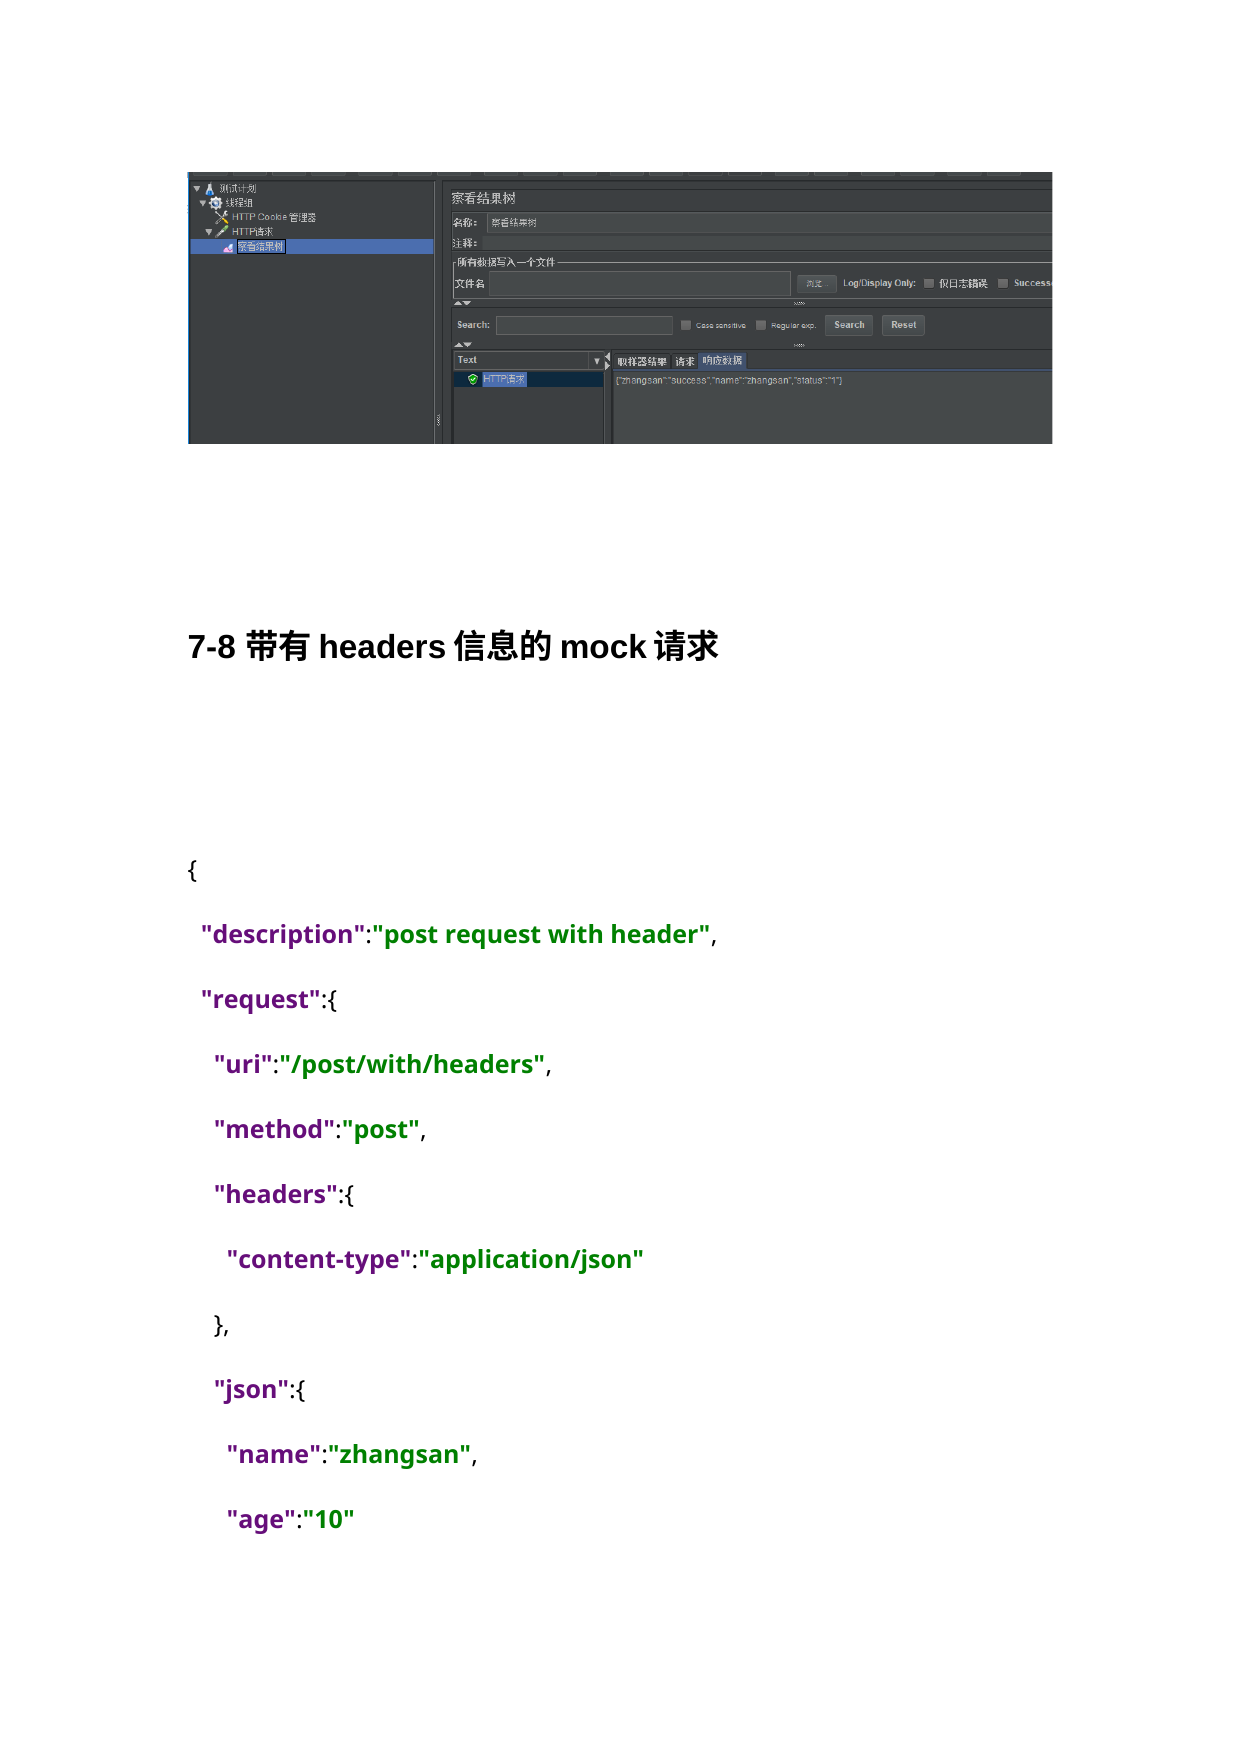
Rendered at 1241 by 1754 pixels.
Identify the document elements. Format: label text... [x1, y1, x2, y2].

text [187, 836, 1053, 1551]
picture [187, 172, 1053, 444]
subtitle 7-8 带有headers信息的mock请求 [187, 612, 1053, 677]
